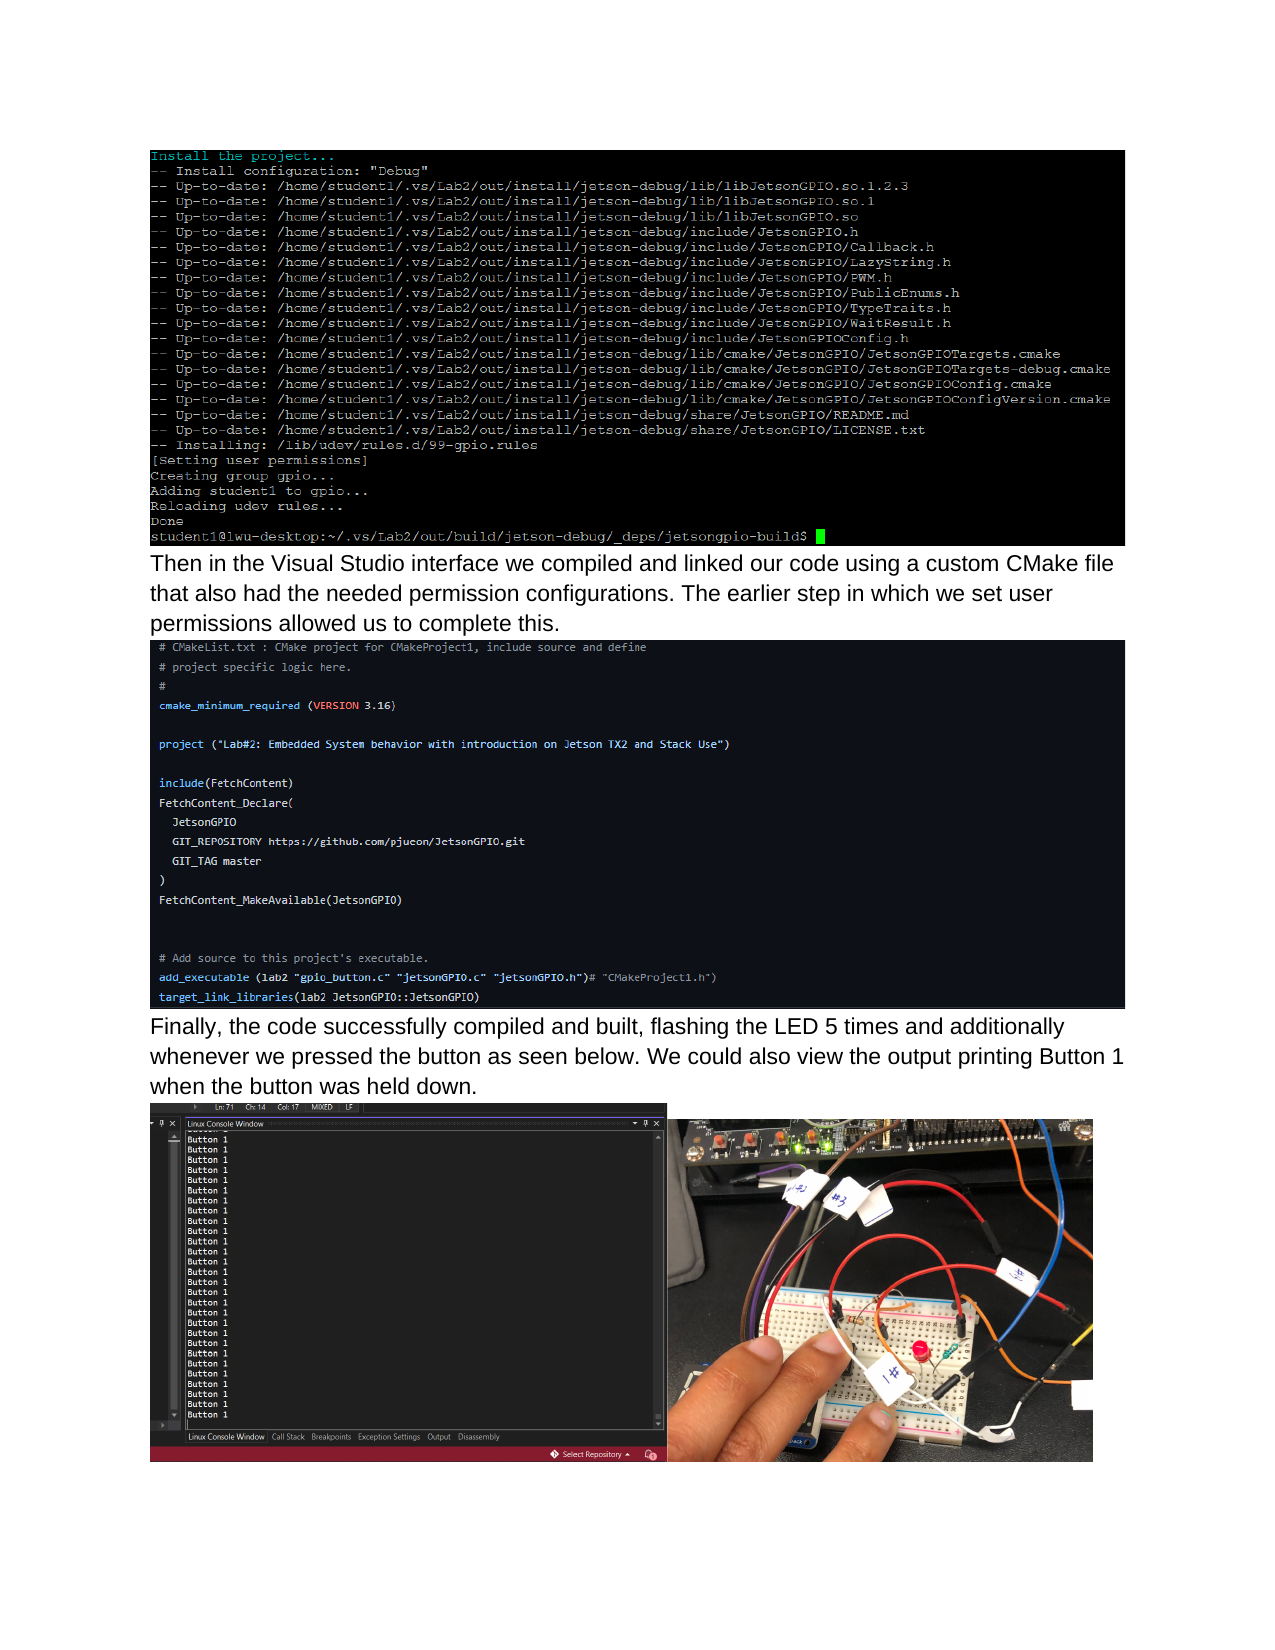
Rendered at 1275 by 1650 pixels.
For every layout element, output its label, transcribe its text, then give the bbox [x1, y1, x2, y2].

text Finally, the code successfully compiled and built, flashing the LED 5 times and additionally whenever we pressed the button as seen below. We could also view the output printing Button 1 when the button was held down. [150, 1013, 1125, 1100]
text Then in the Visual Studio interface we compiled and linked our code using a custom CMake file that also had the needed permission configurations. The earlier step in which we set user permissions allowed us to complete this. [150, 546, 1125, 636]
picture [150, 150, 1125, 546]
picture [150, 1103, 1093, 1462]
picture [150, 640, 1125, 1009]
